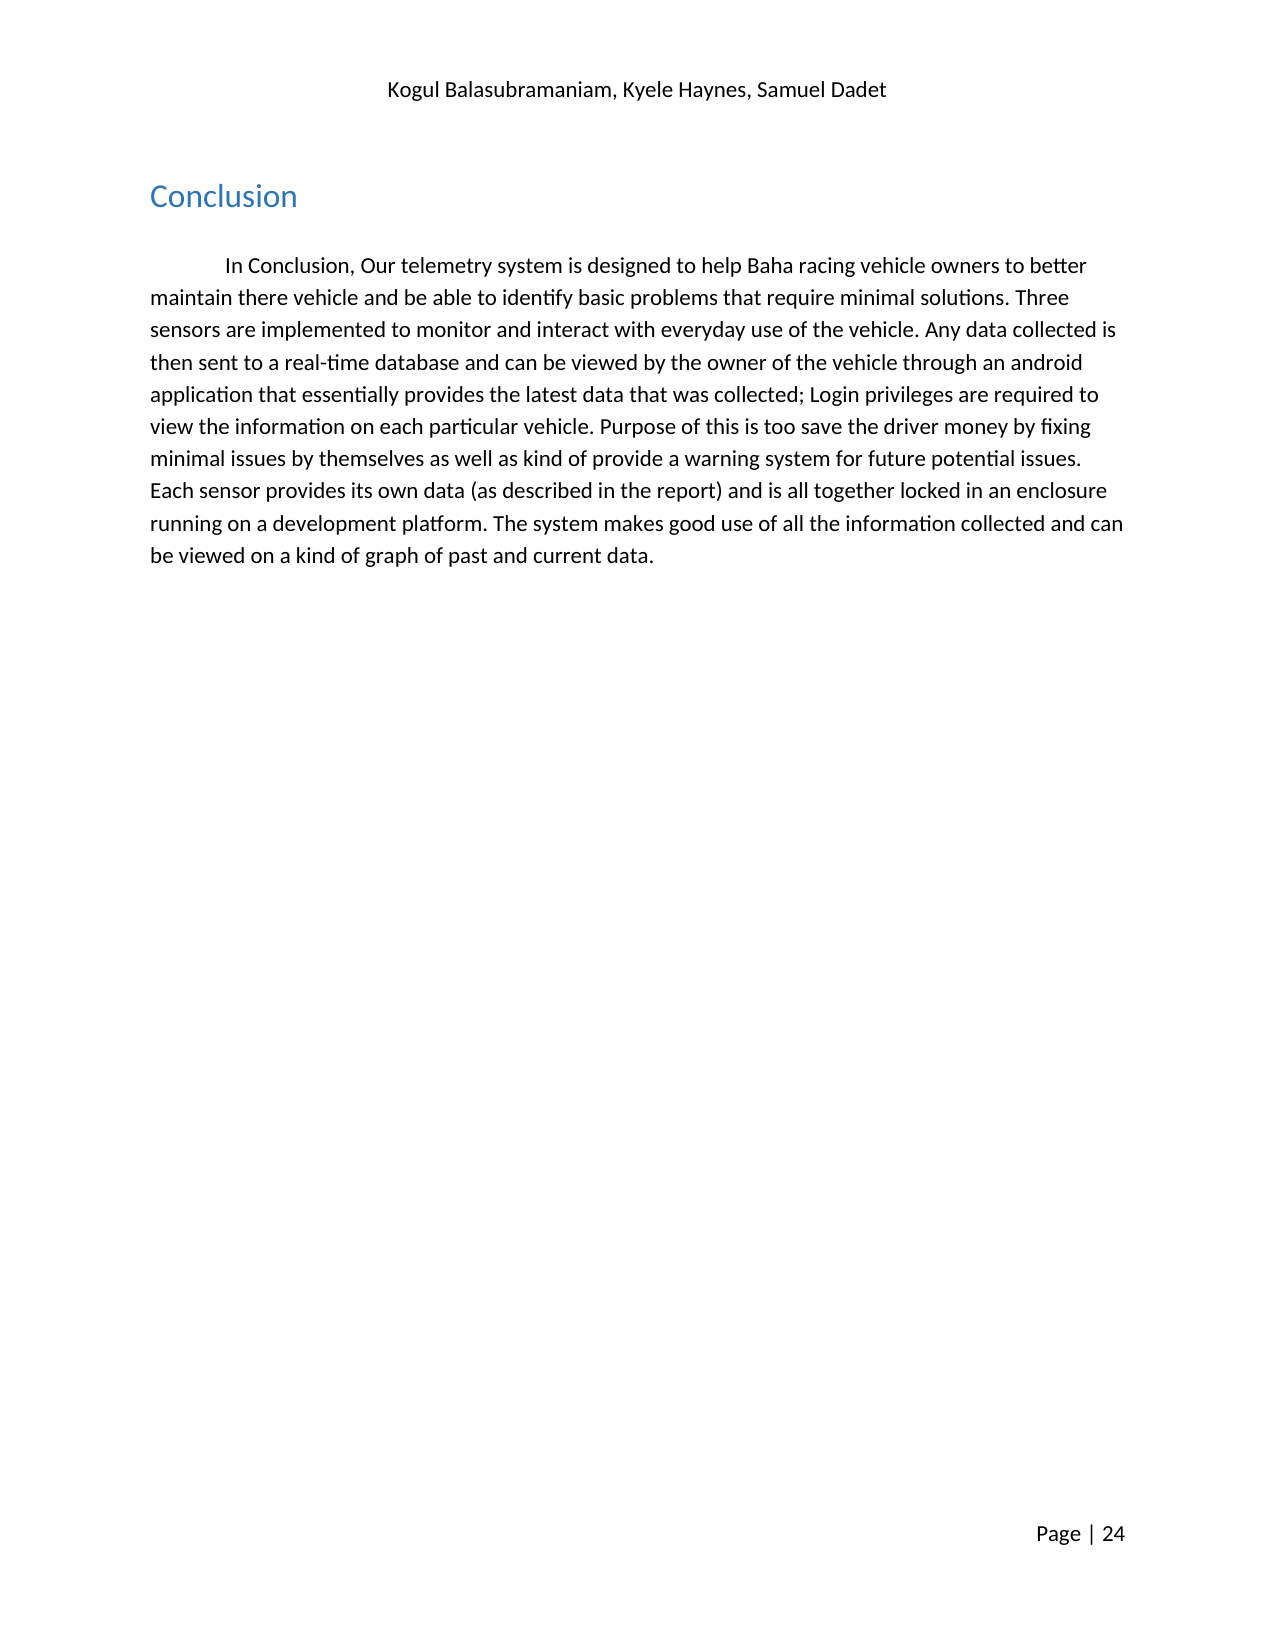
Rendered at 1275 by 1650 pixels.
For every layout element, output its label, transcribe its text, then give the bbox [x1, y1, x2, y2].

subtitle Conclusion [150, 175, 1125, 216]
text In Conclusion, Our telemetry system is designed to help Baha racing vehicle owners to better maintain there vehicle and be able to identify basic problems that require minimal solutions. Three sensors are implemented to monitor and interact with everyday use of the vehicle. Any data collected is then sent to a real-time database and can be viewed by the owner of the vehicle through an android application that essentially provides the latest data that was collected; Login privileges are required to view the information on each particular vehicle. Purpose of this is too save the driver money by fixing minimal issues by themselves as well as kind of provide a warning system for future potential issues. Each sensor provides its own data (as described in the report) and is all together locked in an enclosure running on a development platform. The system makes good use of all the information collected and can be viewed on a kind of graph of past and current data. [150, 251, 1125, 569]
